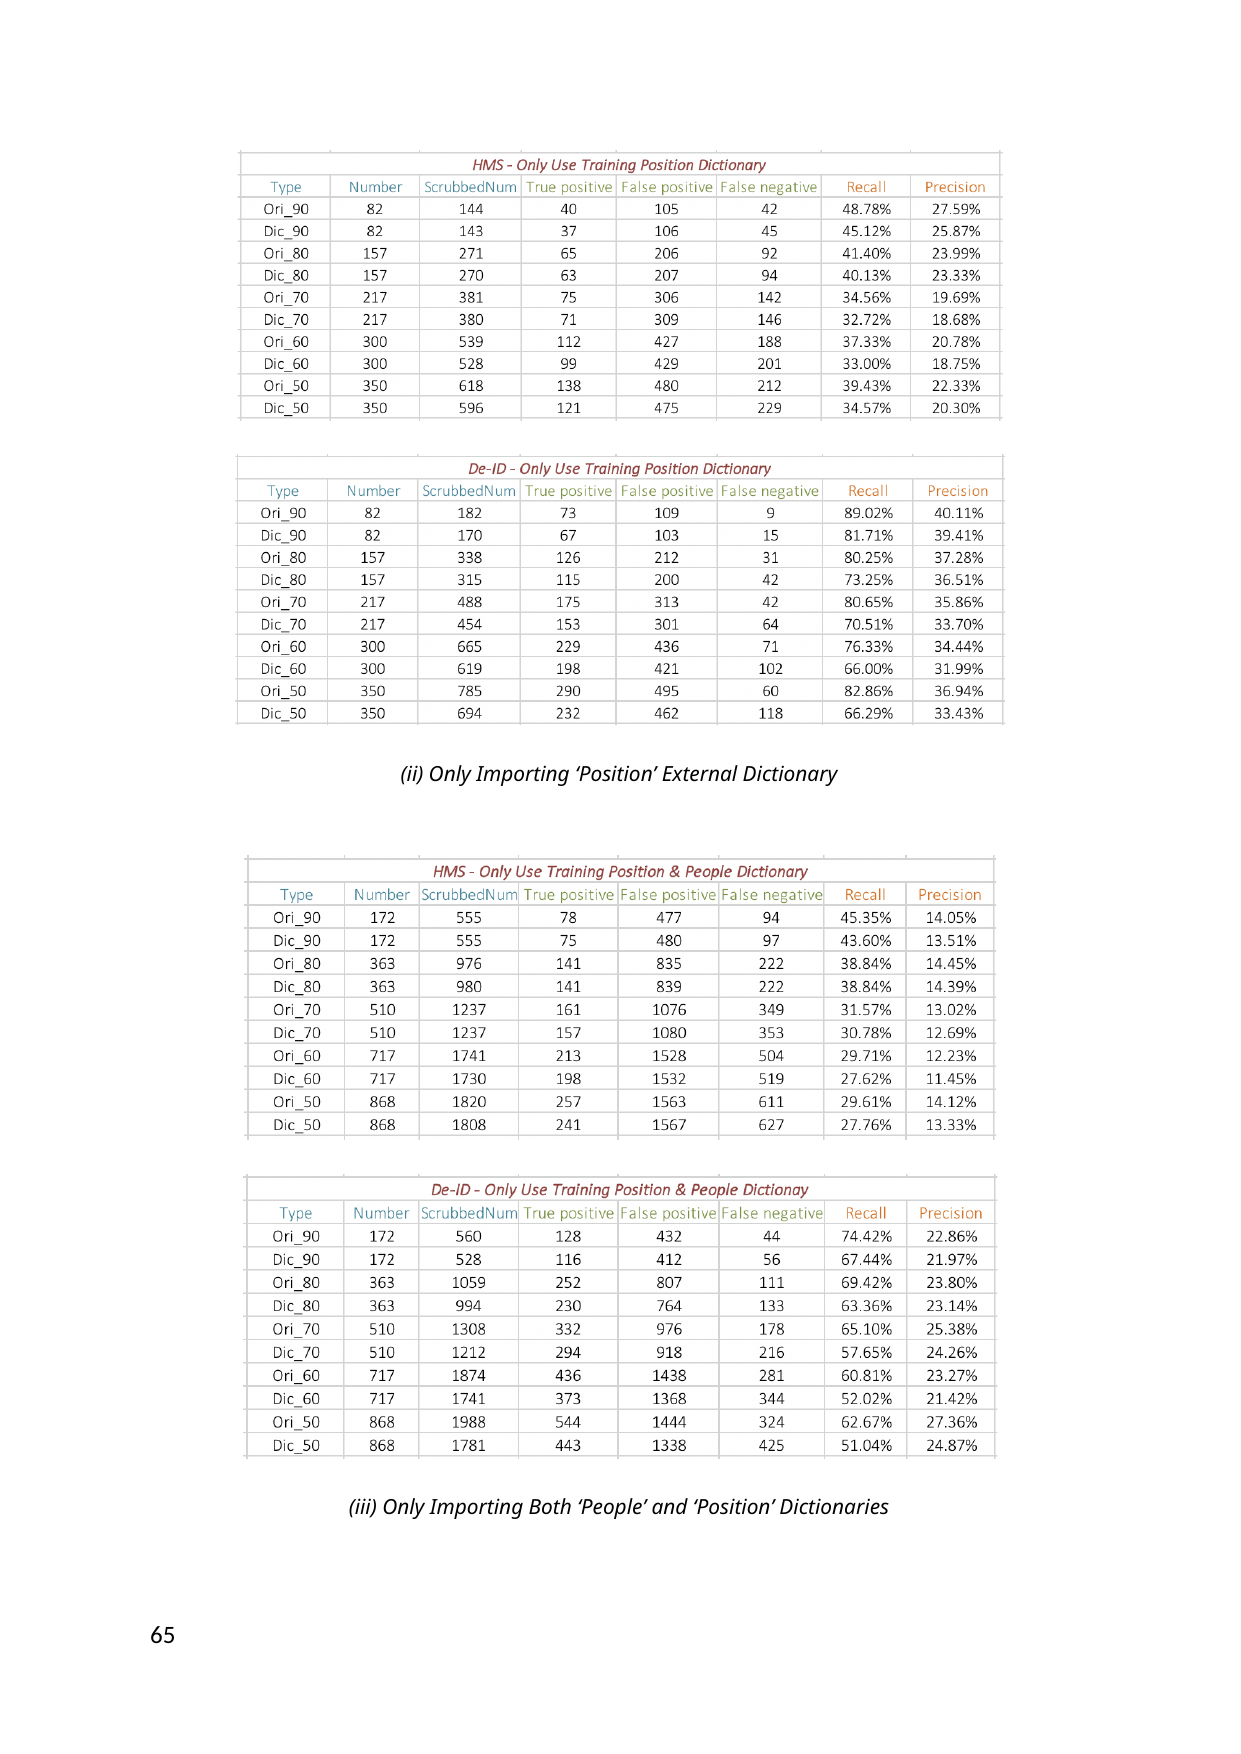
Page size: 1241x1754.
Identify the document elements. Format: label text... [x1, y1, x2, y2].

picture [244, 855, 997, 1140]
picture [235, 454, 1005, 725]
text (ii) Only Importing ‘Position’ External Dictionary [150, 759, 1090, 787]
picture [243, 1174, 998, 1459]
picture [237, 150, 1003, 421]
text (iii) Only Importing Both ‘People’ and ‘Position’ Dictionaries [150, 1492, 1090, 1521]
